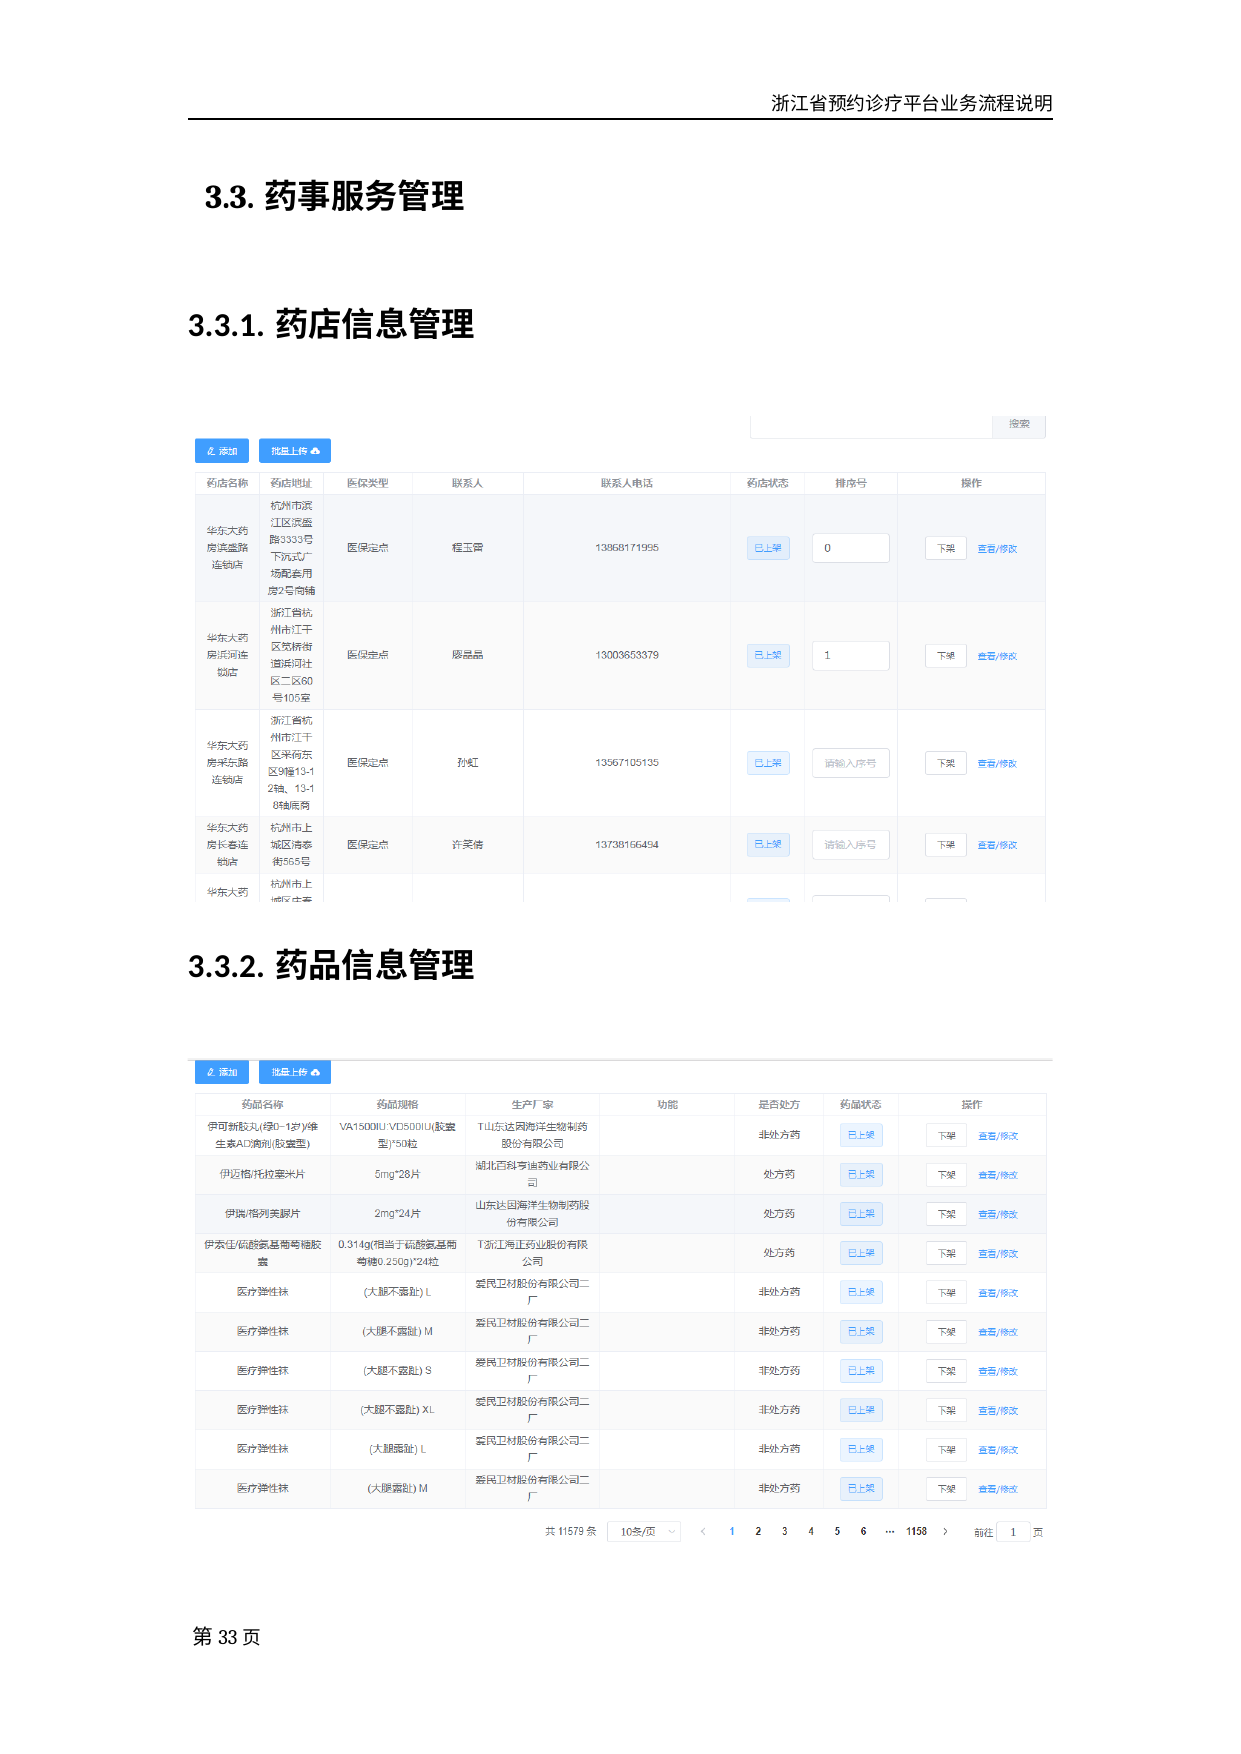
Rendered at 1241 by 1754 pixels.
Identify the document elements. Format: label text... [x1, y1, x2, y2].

subtitle 药事服务管理 [205, 162, 1053, 227]
subtitle 药店信息管理 [187, 289, 1053, 354]
picture [187, 1058, 1053, 1544]
picture [187, 416, 1053, 902]
subtitle 药品信息管理 [187, 931, 1053, 996]
